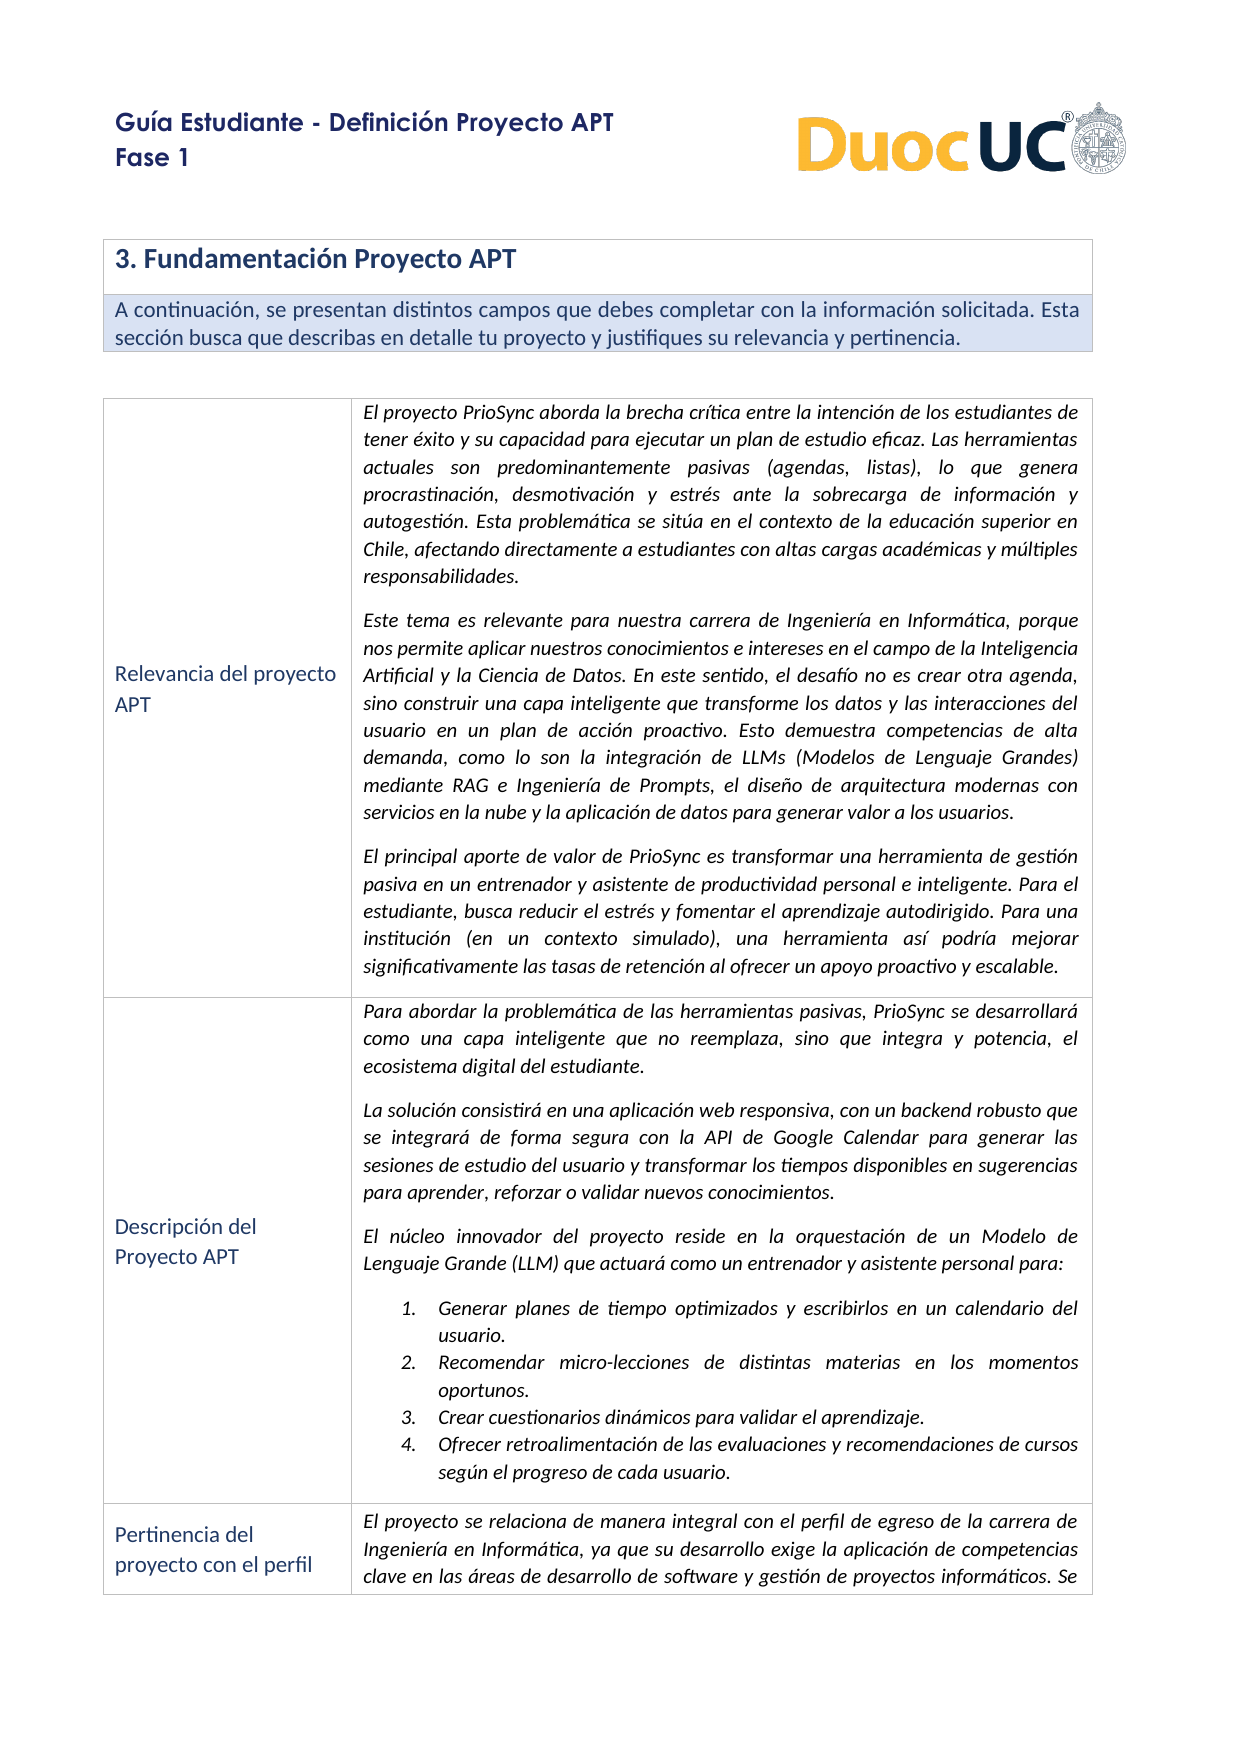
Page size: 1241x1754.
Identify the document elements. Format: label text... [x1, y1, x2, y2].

table_header El proyecto PrioSync aborda la brecha crítica entre la intención de los estudiantes de tener éxito y su capacidad para ejecutar un plan de estudio eficaz. Las herramientas actuales son predominantemente pasivas (agendas, listas), lo que genera procrastinación, desmotivación y estrés ante la sobrecarga de información y autogestión. Esta problemática se sitúa en el contexto de la educación superior en Chile, afectando directamente a estudiantes con altas cargas académicas y múltiples responsabilidades. Este tema es relevante para nuestra carrera de Ingeniería en Informática, porque nos permite aplicar nuestros conocimientos e intereses en el campo de la Inteligencia Artificial y la Ciencia de Datos. En este sentido, el desafío no es crear otra agenda, sino construir una capa inteligente que transforme los datos y las interacciones del usuario en un plan de acción proactivo. Esto demuestra competencias de alta demanda, como lo son la integración de LLMs (Modelos de Lenguaje Grandes) mediante RAG e Ingeniería de Prompts, el diseño de arquitectura modernas con servicios en la nube y la aplicación de datos para generar valor a los usuarios. El principal aporte de valor de PrioSync es transformar una herramienta de gestión pasiva en un entrenador y asistente de productividad personal e inteligente. Para el estudiante, busca reducir el estrés y fomentar el aprendizaje autodirigido. Para una institución (en un contexto simulado), una herramienta así podría mejorar significativamente las tasas de retención al ofrecer un apoyo proactivo y escalable. [352, 399, 1092, 997]
table_header 3. Fundamentación Proyecto APT [104, 240, 1092, 294]
table_cell Pertinencia del proyecto con el perfil de egreso [104, 1504, 351, 1593]
table_cell Descripción del Proyecto APT [104, 998, 351, 1503]
table_header Relevancia del proyecto APT [104, 399, 351, 997]
table_cell A continuación, se presentan distintos campos que debes completar con la información solicitada. Esta sección busca que describas en detalle tu proyecto y justifiques su relevancia y pertinencia. [104, 295, 1092, 351]
table_cell Para abordar la problemática de las herramientas pasivas, PrioSync se desarrollará como una capa inteligente que no reemplaza, sino que integra y potencia, el ecosistema digital del estudiante. La solución consistirá en una aplicación web responsiva, con un backend robusto que se integrará de forma segura con la API de Google Calendar para generar las sesiones de estudio del usuario y transformar los tiempos disponibles en sugerencias para aprender, reforzar o validar nuevos conocimientos. El núcleo innovador del proyecto reside en la orquestación de un Modelo de Lenguaje Grande (LLM) que actuará como un entrenador y asistente personal para: Generar planes de tiempo optimizados y escribirlos en un calendario del usuario. Recomendar micro-lecciones de distintas materias en los momentos oportunos. Crear cuestionarios dinámicos para validar el aprendizaje. Ofrecer retroalimentación de las evaluaciones y recomendaciones de cursos según el progreso de cada usuario. [352, 998, 1092, 1503]
picture [798, 102, 1126, 174]
